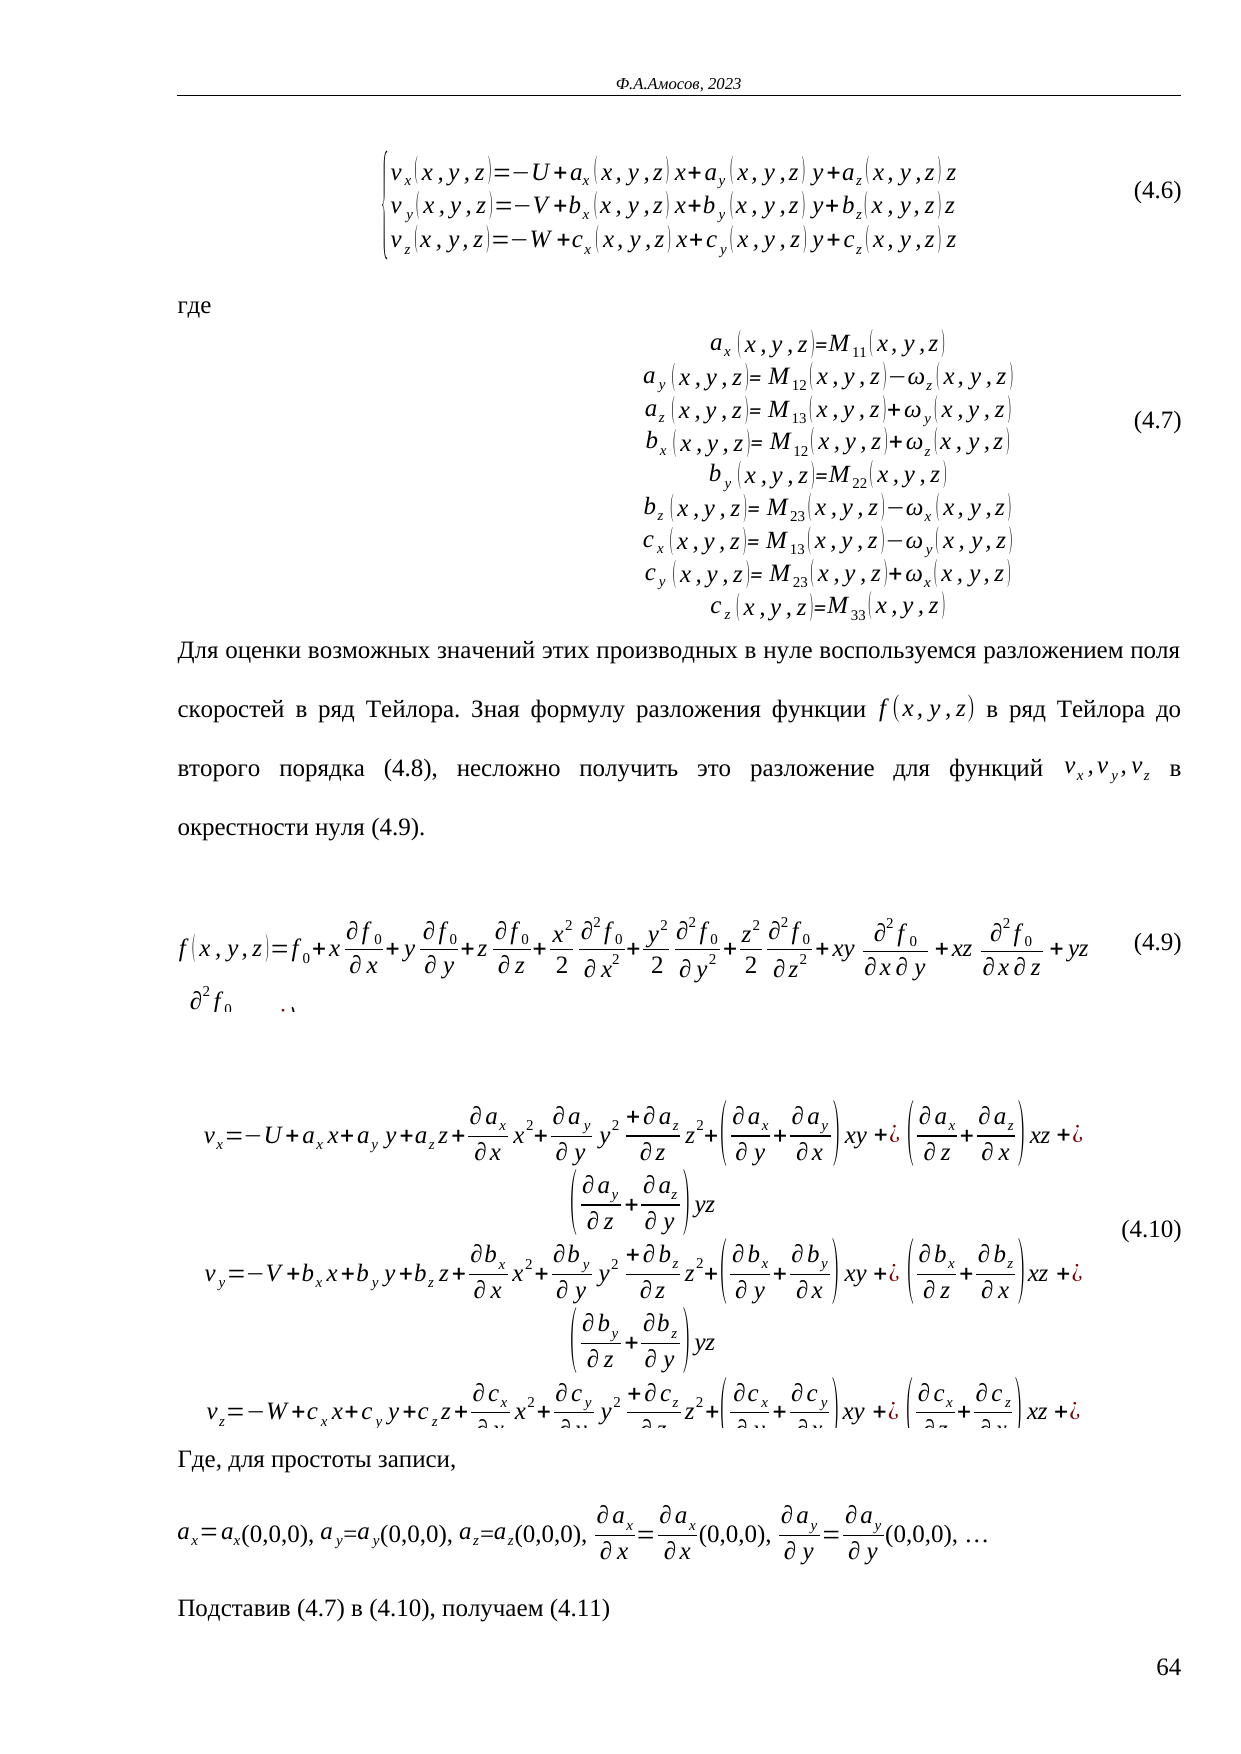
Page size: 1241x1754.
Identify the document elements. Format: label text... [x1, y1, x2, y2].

text Для оценки возможных значений этих производных в нуле воспользуемся разложением поля скоростей в ряд Тейлора. Зная формулу разложения функции в ряд Тейлора до второго порядка (4.8), несложно получить это разложение для функций в окрестности нуля (4.9). [177, 636, 1181, 841]
text где [177, 291, 1181, 319]
text (4.10) [177, 1214, 1181, 1243]
text (4.6) [177, 176, 1181, 204]
text (4.9) [177, 927, 1181, 956]
text (0,0,0), =(0,0,0), =(0,0,0), (0,0,0), (0,0,0), … [177, 1502, 1181, 1565]
text Где, для простоты записи, [177, 1444, 1181, 1473]
text (4.7) [177, 406, 1181, 434]
text Подставив (4.7) в (4.10), получаем (4.11) [177, 1593, 1181, 1622]
